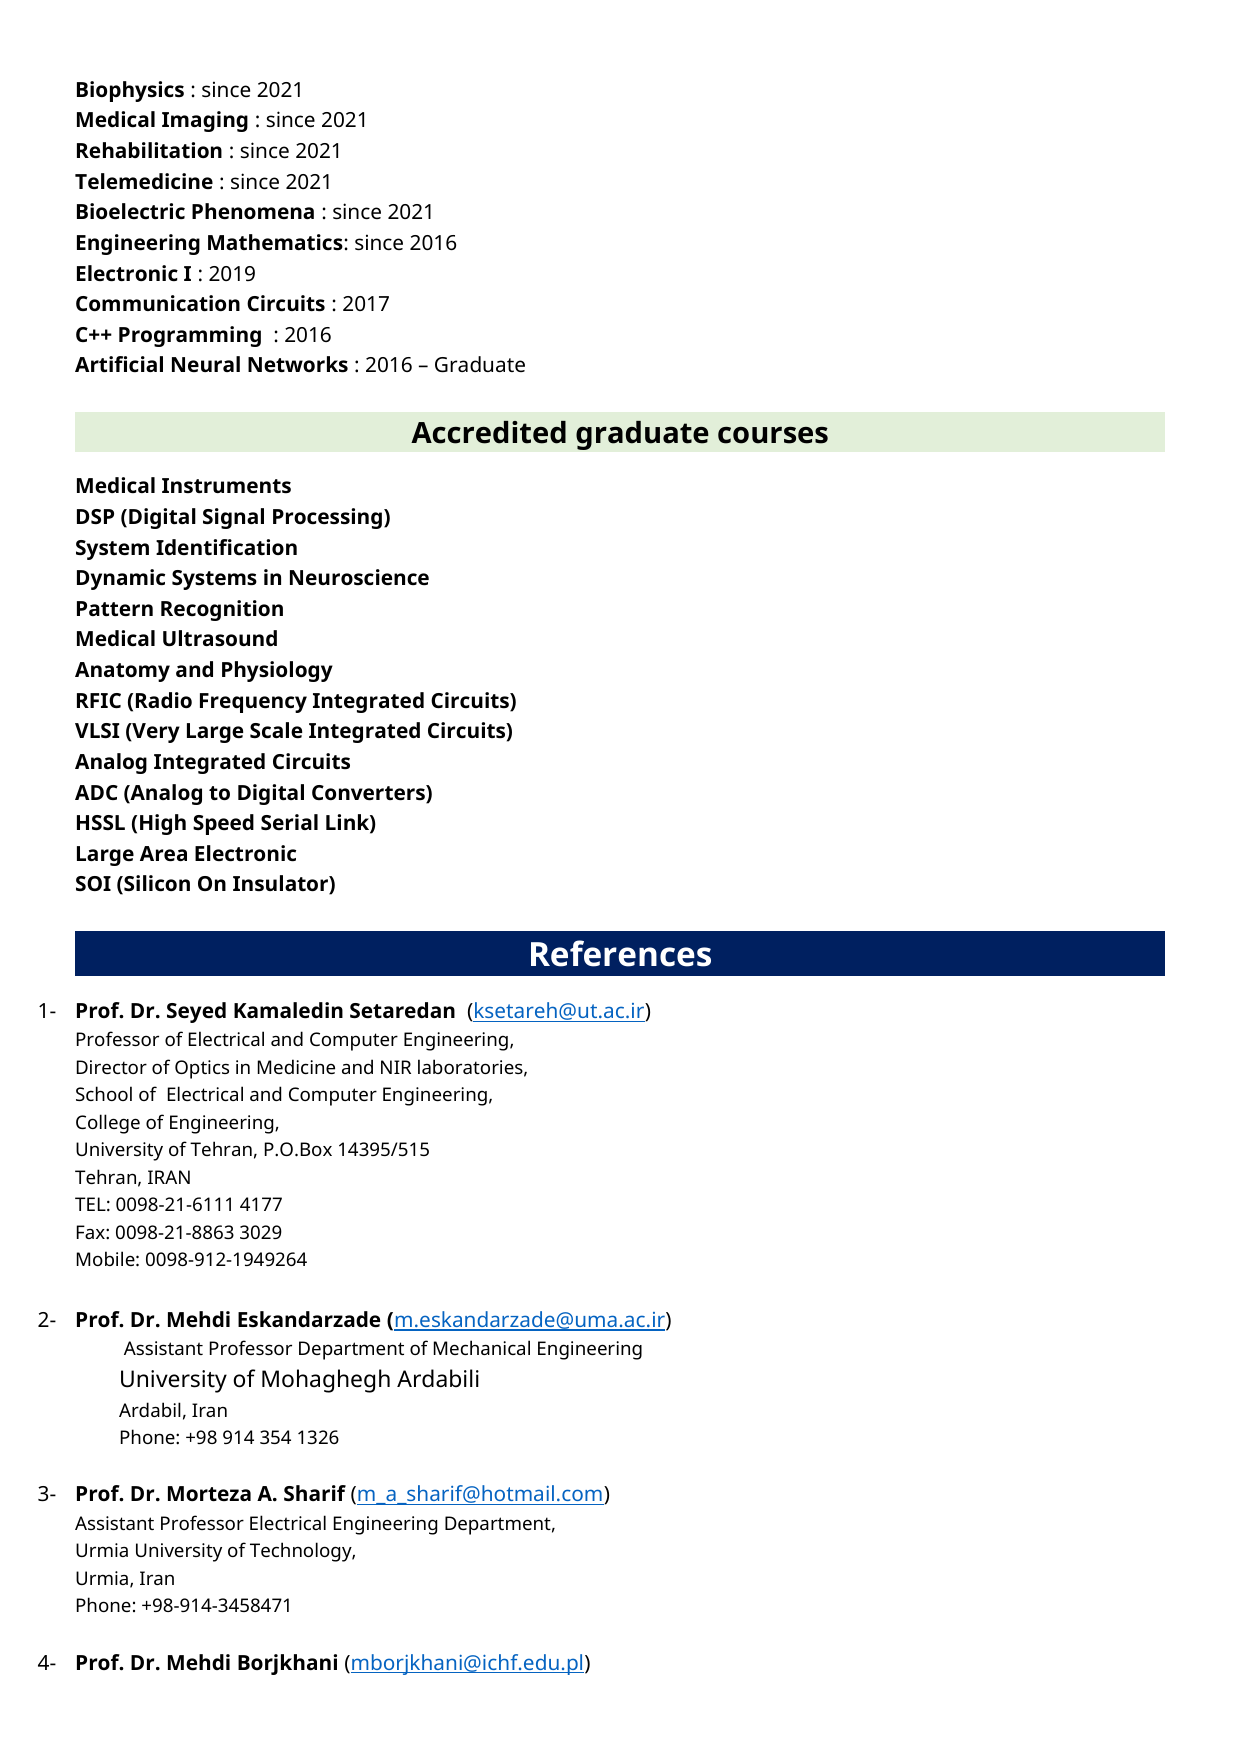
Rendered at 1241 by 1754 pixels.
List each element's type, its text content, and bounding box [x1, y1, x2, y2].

text Large Area Electronic [75, 839, 1165, 867]
text RFIC (Radio Frequency Integrated Circuits) [75, 686, 1165, 714]
text Accredited graduate courses [75, 412, 1165, 452]
text Dynamic Systems in Neuroscience [75, 563, 1165, 592]
text Rehabilitation : since 2021 [75, 136, 1165, 165]
list Urmia, Iran [75, 1565, 1165, 1591]
text Telemedicine : since 2021 [75, 167, 1165, 195]
list Prof. Dr. Mehdi Eskandarzade (m.eskandarzade@uma.ac.ir) [37, 1305, 1165, 1333]
text Artificial Neural Networks : 2016 – Graduate [75, 351, 1165, 379]
text Engineering Mathematics: since 2016 [75, 228, 1165, 257]
text Anatomy and Physiology [75, 655, 1165, 683]
text System Identification [75, 533, 1165, 561]
text VLSI (Very Large Scale Integrated Circuits) [75, 716, 1165, 745]
list Prof. Dr. Mehdi Borjkhani (mborjkhani@ichf.edu.pl) [37, 1648, 1165, 1676]
list Urmia University of Technology, [75, 1538, 1165, 1563]
list Assistant Professor Electrical Engineering Department, [75, 1510, 1165, 1536]
text DSP (Digital Signal Processing) [75, 502, 1165, 530]
text ADC (Analog to Digital Converters) [75, 778, 1165, 806]
text C++ Programming : 2016 [75, 320, 1165, 348]
text Ardabil, Iran [75, 1397, 1165, 1422]
text Assistant Professor Department of Mechanical Engineering [75, 1336, 1165, 1361]
list Prof. Dr. Morteza A. Sharif (m_a_sharif@hotmail.com) [37, 1479, 1165, 1508]
text University of Mohaghegh Ardabili [75, 1363, 1165, 1394]
text Bioelectric Phenomena : since 2021 [75, 197, 1165, 226]
text References [75, 931, 1165, 976]
list Prof. Dr. Seyed Kamaledin Setaredan (ksetareh@ut.ac.ir) Professor of Electrical and Computer Engineering, Director of Optics in Medicine and NIR laboratories, School of Electrical and Computer Engineering, College of Engineering, University of Tehran, P.O.Box 14395/515 Tehran, IRAN TEL: 0098-21-6111 4177 Fax: 0098-21-8863 3029 Mobile: 0098-912-1949264 [37, 996, 1165, 1272]
text Electronic I : 2019 [75, 259, 1165, 287]
text Medical Imaging : since 2021 [75, 106, 1165, 134]
text HSSL (High Speed Serial Link) [75, 808, 1165, 837]
text Medical Instruments [75, 471, 1165, 500]
text Analog Integrated Circuits [75, 747, 1165, 775]
text Pattern Recognition [75, 594, 1165, 622]
text Communication Circuits : 2017 [75, 289, 1165, 318]
text SOI (Silicon On Insulator) [75, 869, 1165, 898]
text Medical Ultrasound [75, 624, 1165, 653]
list Phone: +98-914-3458471 [75, 1593, 1165, 1618]
text Biophysics : since 2021 [75, 75, 1165, 103]
text Phone: +98 914 354 1326 [75, 1424, 1165, 1450]
